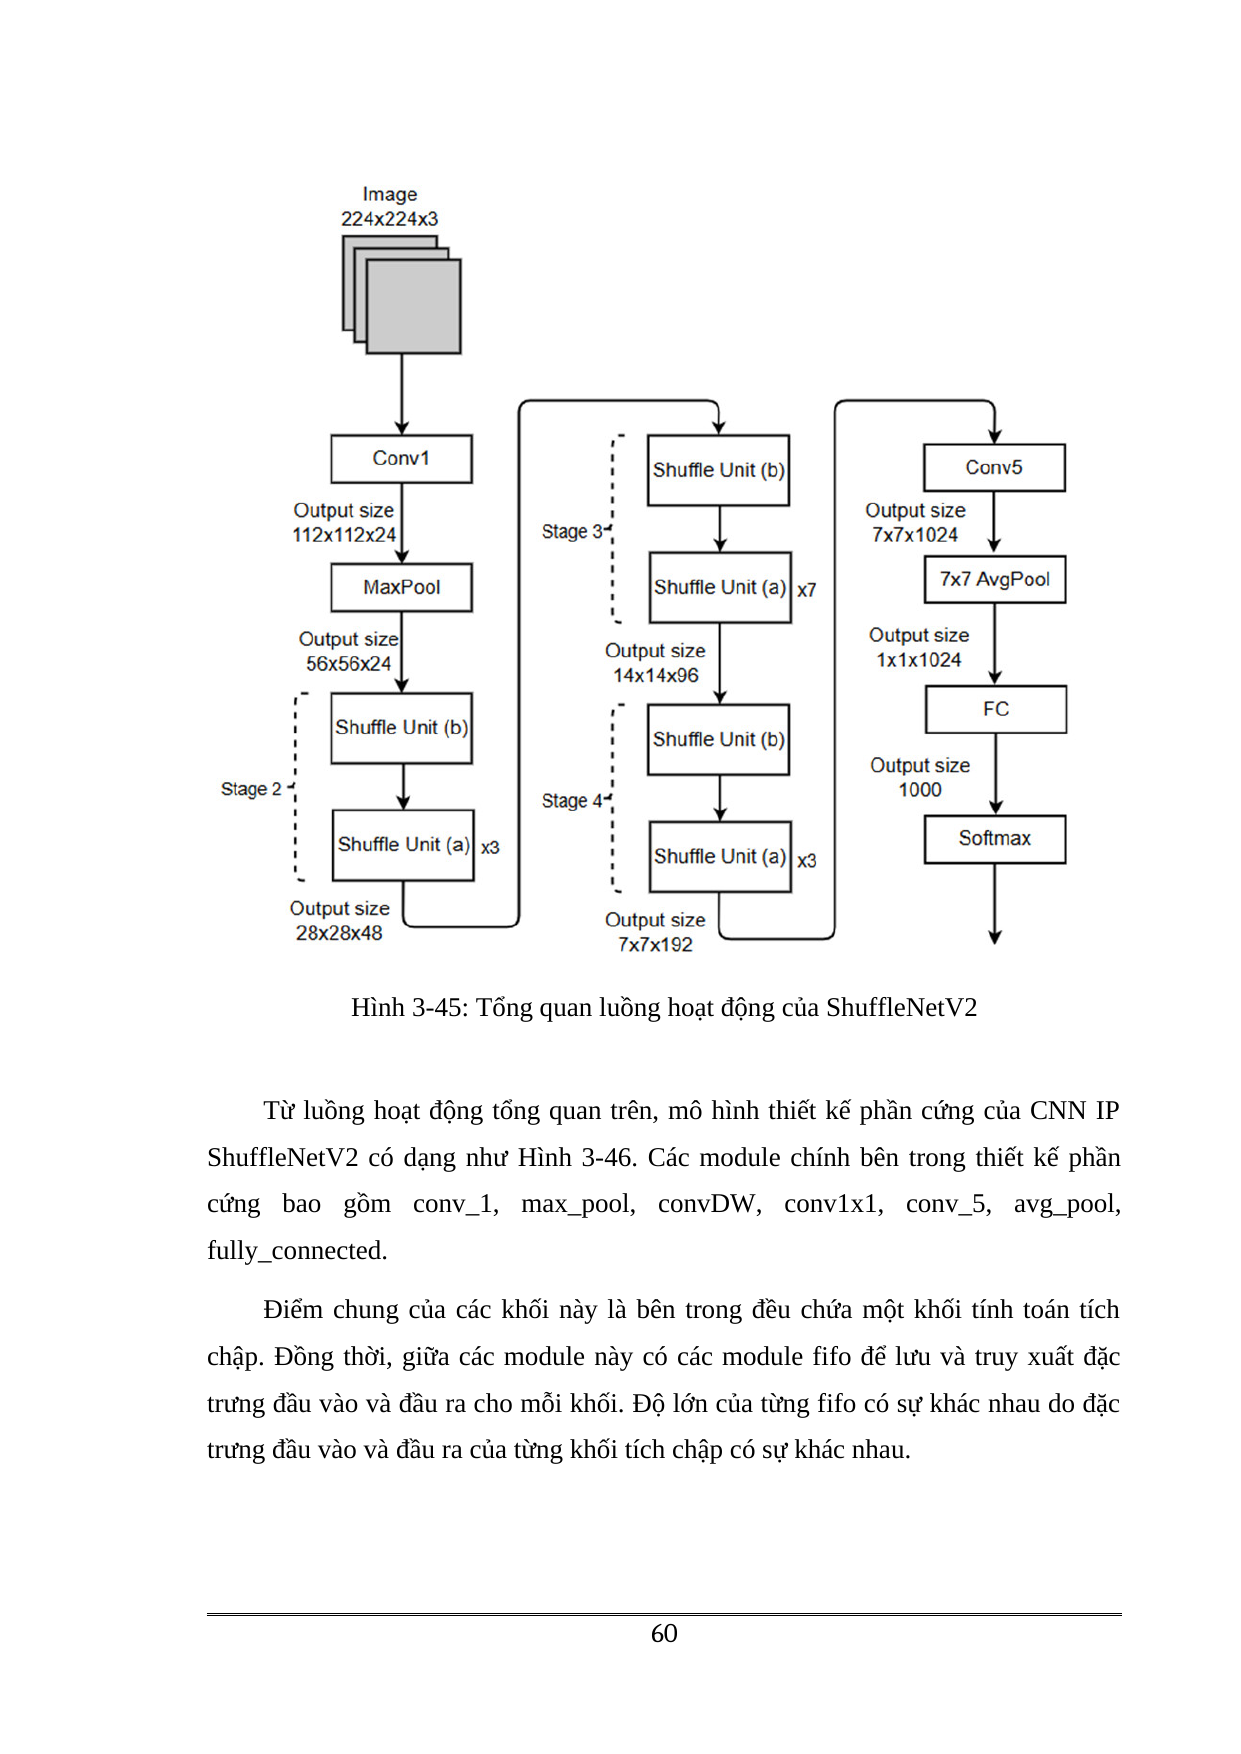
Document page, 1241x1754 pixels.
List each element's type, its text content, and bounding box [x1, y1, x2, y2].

picture [216, 177, 1086, 964]
text Điểm chung của các khối này là bên trong đều chứa một khối tính toán tích chập. Đồng thời, giữa các module này có các module fifo để lưu và truy xuất đặc trưng đầu vào và đầu ra cho mỗi khối. Độ lớn của từng fifo có sự khác nhau do đặc trưng đầu vào và đầu ra của từng khối tích chập có sự khác nhau. [207, 1293, 1122, 1464]
